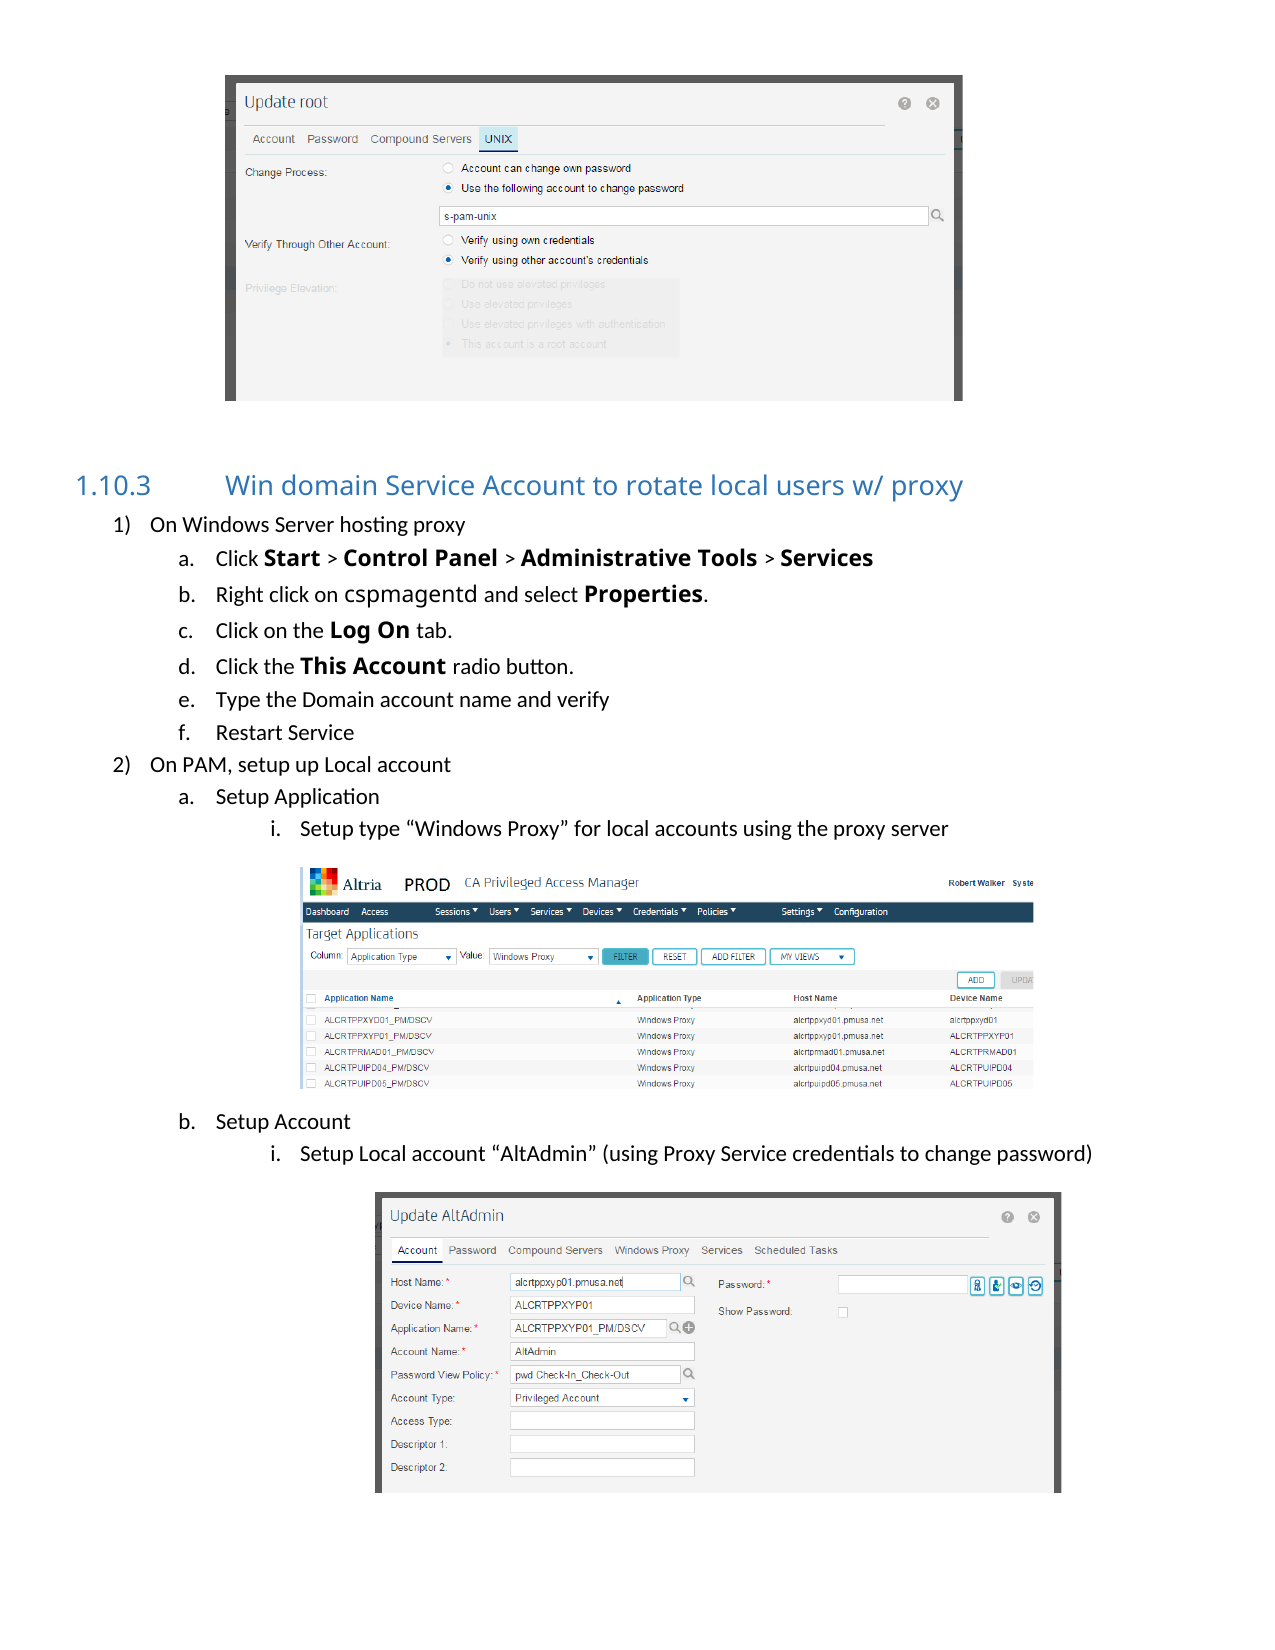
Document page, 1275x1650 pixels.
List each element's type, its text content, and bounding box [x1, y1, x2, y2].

list Type the Domain account name and verify [178, 686, 1200, 714]
list Setup Application [178, 782, 1200, 810]
list Click Start > Control Panel > Administrative Tools > Services [178, 542, 1200, 573]
list Restart Service [178, 718, 1200, 746]
list Setup Account [178, 1107, 1200, 1135]
list Click on the Log On tab. [178, 614, 1200, 645]
list On PAM, setup up Local account [112, 750, 1200, 778]
picture [225, 75, 963, 401]
list Setup Local account “AltAdmin” (using Proxy Service credentials to change password) [281, 1139, 1200, 1167]
list On Windows Server hosting proxy [112, 510, 1200, 538]
list Setup type “Windows Proxy” for local accounts using the proxy server [281, 814, 1200, 842]
list Right click on cspmagentd and select Properties. [178, 578, 1200, 609]
picture [375, 1192, 1062, 1493]
picture [300, 867, 1034, 1089]
subtitle Win domain Service Account to rotate local users w/ proxy [75, 467, 1200, 503]
list Click the This Account radio button. [178, 650, 1200, 681]
